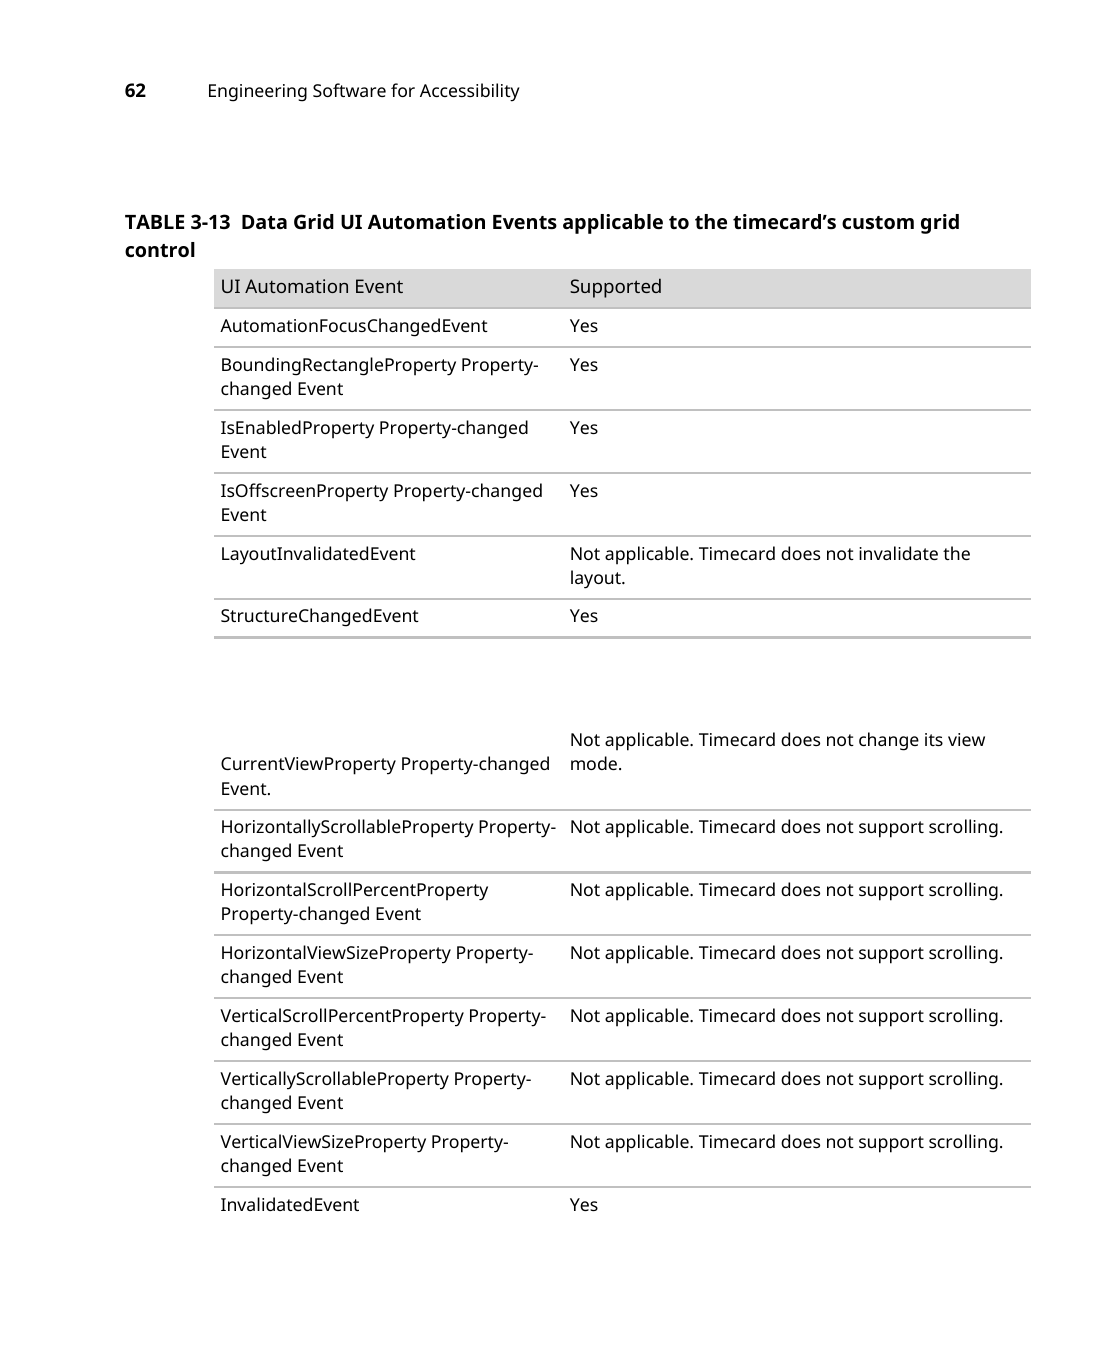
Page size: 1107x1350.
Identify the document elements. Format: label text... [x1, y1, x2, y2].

table_cell Yes [563, 1188, 1031, 1225]
table_cell AutomationFocusChangedEvent [214, 309, 563, 346]
table_cell CurrentViewProperty Property-changed Event. [214, 639, 563, 808]
table_cell Not applicable. Timecard does not support scrolling. [563, 999, 1031, 1060]
table_cell Not applicable. Timecard does not invalidate the layout. [563, 537, 1031, 598]
table_cell Not applicable. Timecard does not support scrolling. [563, 1062, 1031, 1123]
table_cell InvalidatedEvent [214, 1188, 563, 1225]
table_cell HorizontalScrollPercentProperty Property-changed Event [214, 874, 563, 934]
table_cell VerticalViewSizeProperty Property-changed Event [214, 1125, 563, 1186]
table_cell IsOffscreenProperty Property-changed Event [214, 474, 563, 535]
table_cell VerticalScrollPercentProperty Property-changed Event [214, 999, 563, 1060]
table_cell HorizontallyScrollableProperty Property-changed Event [214, 811, 563, 871]
table_cell BoundingRectangleProperty Property-changed Event [214, 348, 563, 409]
table_cell StructureChangedEvent [214, 600, 563, 636]
table_cell Yes [563, 309, 1031, 346]
table_cell HorizontalViewSizeProperty Property-changed Event [214, 936, 563, 997]
table_cell Not applicable. Timecard does not support scrolling. [563, 874, 1031, 934]
title TABLE 3-13 Data Grid UI Automation Events applicable to the timecard’s custom grid control [124, 208, 1019, 263]
table_cell Yes [563, 411, 1031, 472]
table_cell Not applicable. Timecard does not support scrolling. [563, 936, 1031, 997]
table_cell Not applicable. Timecard does not support scrolling. [563, 811, 1031, 871]
table_cell LayoutInvalidatedEvent [214, 537, 563, 598]
table_cell Not applicable. Timecard does not change its view mode. [563, 639, 1031, 808]
table_cell Yes [563, 600, 1031, 636]
table_cell Yes [563, 474, 1031, 535]
table_header Supported [563, 269, 1031, 307]
table_header UI Automation Event [214, 269, 563, 307]
table_cell IsEnabledProperty Property-changed Event [214, 411, 563, 472]
table_cell VerticallyScrollableProperty Property-changed Event [214, 1062, 563, 1123]
table_cell Yes [563, 348, 1031, 409]
table_cell Not applicable. Timecard does not support scrolling. [563, 1125, 1031, 1186]
